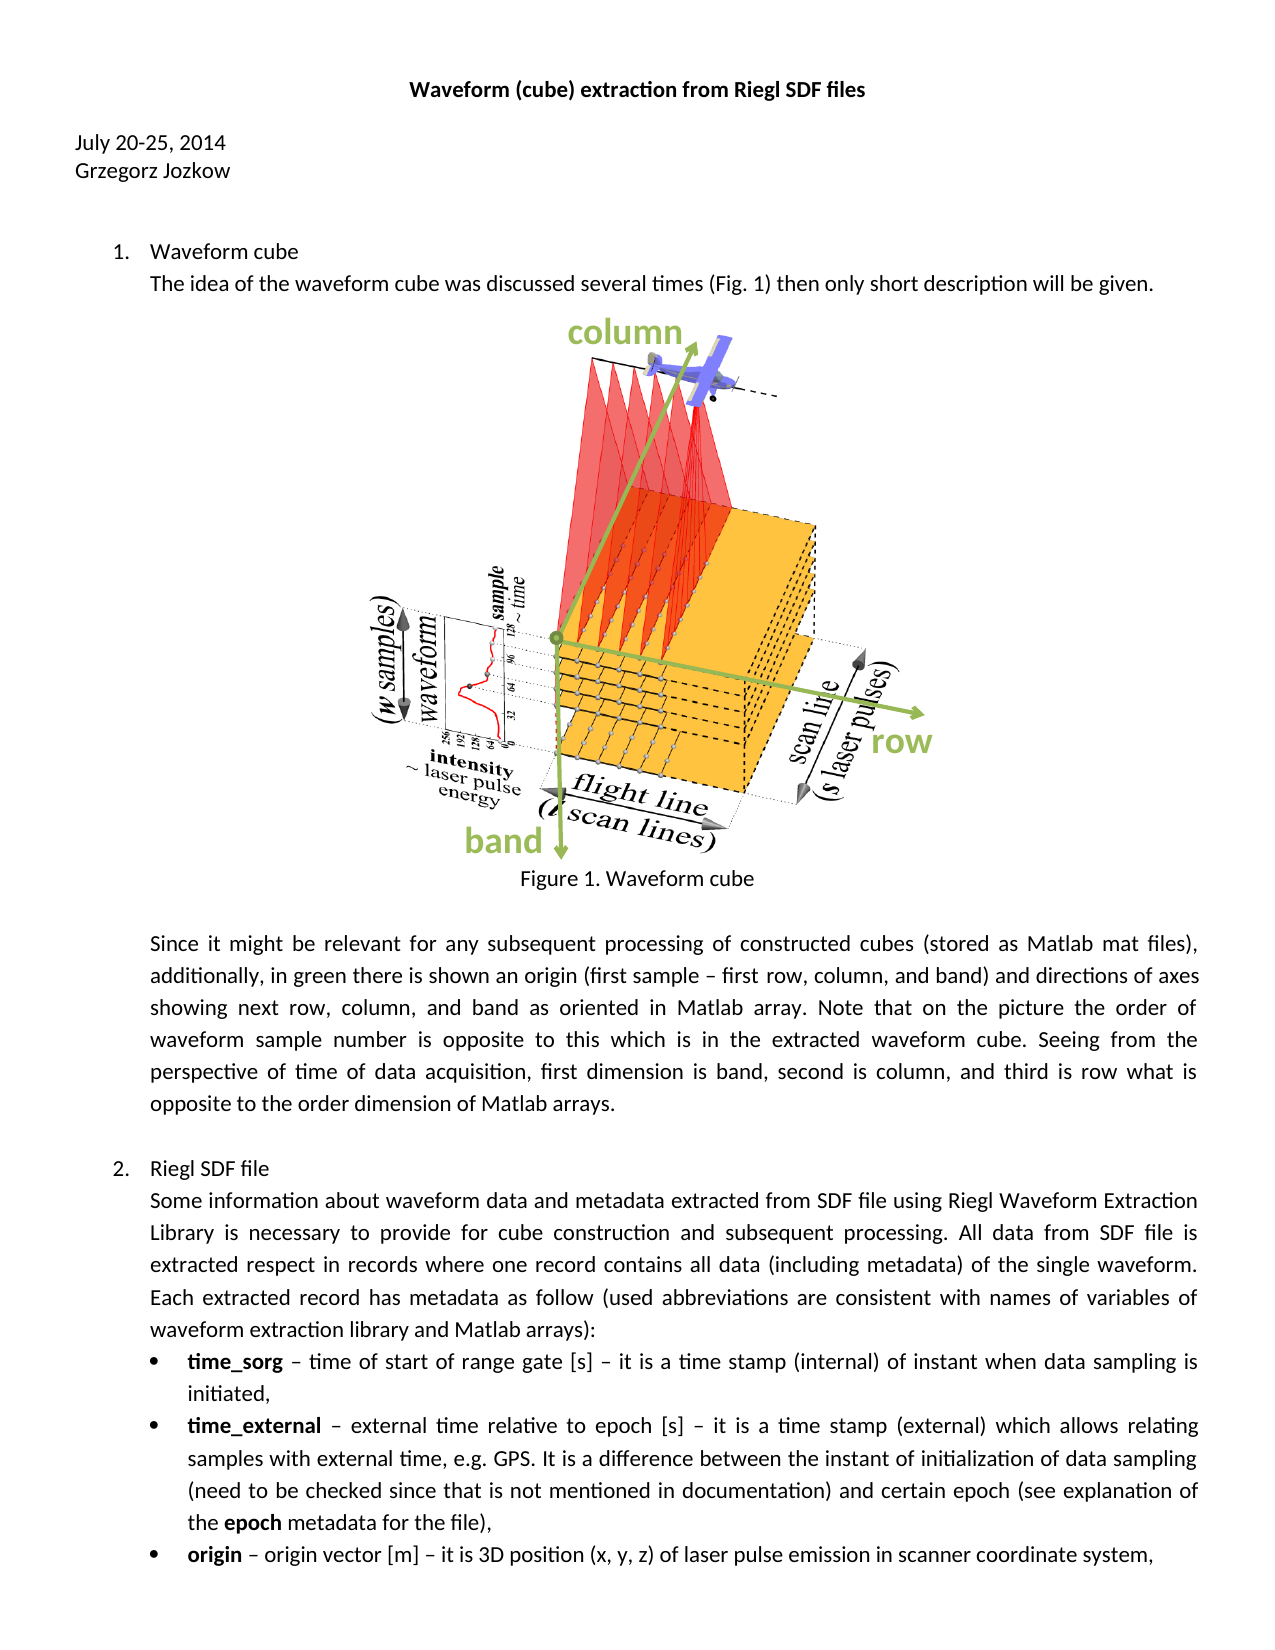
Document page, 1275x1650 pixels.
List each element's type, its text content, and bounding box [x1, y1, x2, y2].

list Riegl SDF file [112, 1154, 1200, 1182]
list time_sorg – time of start of range gate [s] – it is a time stamp (internal) of instant when data sampling is initiated, [150, 1347, 1200, 1407]
list time_external – external time relative to epoch [s] – it is a time stamp (external) which allows relating samples with external time, e.g. GPS. It is a difference between the instant of initialization of data sampling (need to be checked since that is not mentioned in documentation) and certain epoch (see explanation of the epoch metadata for the file), [150, 1411, 1200, 1536]
list origin – origin vector [m] – it is 3D position (x, y, z) of laser pulse emission in scanner coordinate system, [150, 1540, 1200, 1568]
list Figure 1. Waveform cube [75, 864, 1200, 892]
picture [619, 333, 625, 341]
list Some information about waveform data and metadata extracted from SDF file using Riegl Waveform Extraction Library is necessary to provide for cube construction and subsequent processing. All data from SDF file is extracted respect in records where one record contains all data (including metadata) of the single waveform. Each extracted record has metadata as follow (used abbreviations are consistent with names of variables of waveform extraction library and Matlab arrays): [150, 1186, 1200, 1343]
text Grzegorz Jozkow [75, 156, 1200, 184]
list Since it might be relevant for any subsequent processing of constructed cubes (stored as Matlab mat files), additionally, in green there is shown an origin (first sample – first row, column, and band) and directions of axes showing next row, column, and band as oriented in Matlab array. Note that on the picture the order of waveform sample number is opposite to this which is in the extracted waveform cube. Seeing from the perspective of time of data acquisition, first dimension is band, second is column, and third is row what is opposite to the order dimension of Matlab arrays. [150, 929, 1200, 1118]
text Waveform (cube) extraction from Riegl SDF files [75, 75, 1200, 103]
picture [362, 333, 913, 861]
picture [589, 333, 597, 341]
list The idea of the waveform cube was discussed several times (Fig. 1) then only short description will be given. [150, 269, 1200, 297]
text July 20-25, 2014 [75, 128, 1200, 156]
list Waveform cube [112, 237, 1200, 265]
